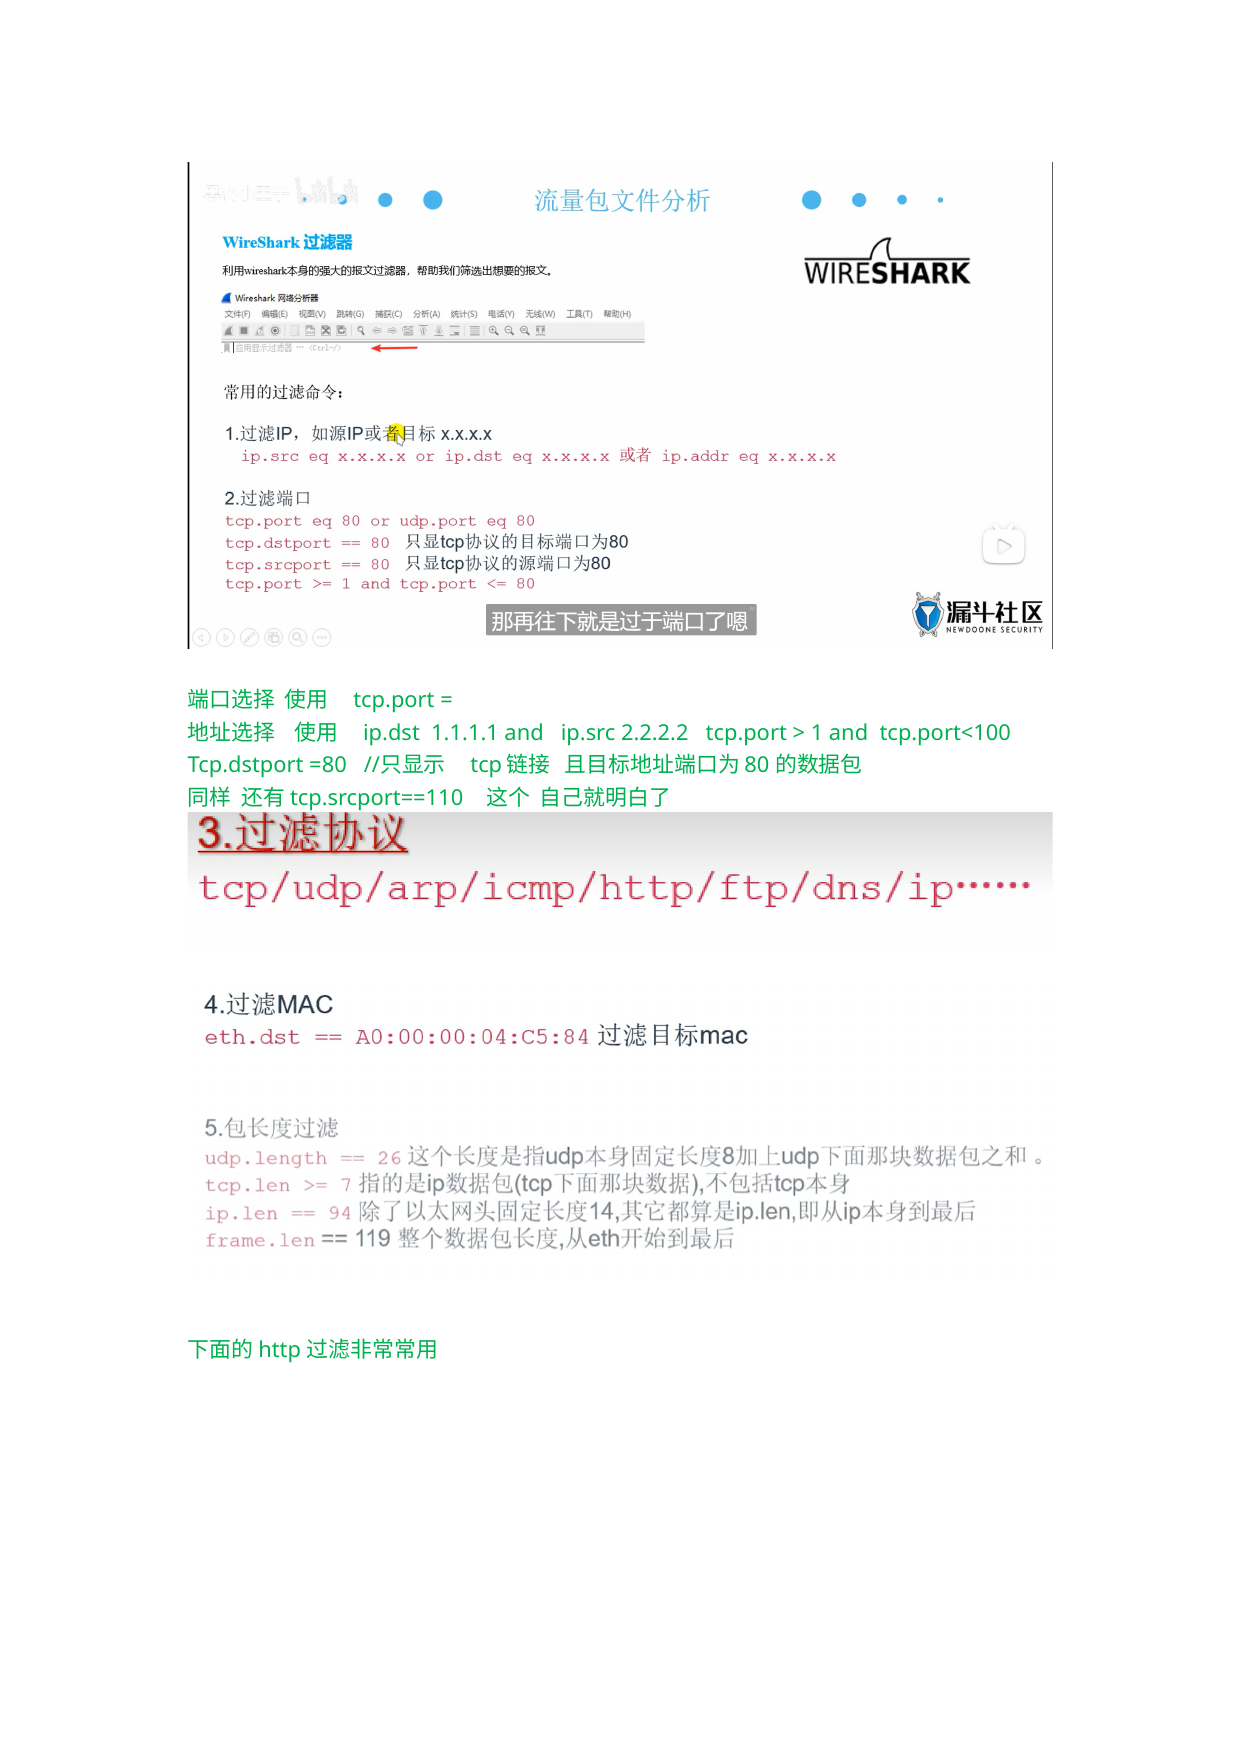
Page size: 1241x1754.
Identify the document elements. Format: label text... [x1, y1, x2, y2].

picture [187, 974, 1053, 1280]
picture [187, 812, 1053, 950]
text 地址选择 使用 ip.dst 1.1.1.1 and ip.src 2.2.2.2 tcp.port > 1 and tcp.port<100 [187, 714, 1053, 747]
text Tcp.dstport =80 //只显示 tcp链接 且目标地址端口为80 的数据包 [187, 747, 1053, 779]
text 下面的 http 过滤非常常用 [187, 1332, 1053, 1364]
picture [187, 162, 1053, 649]
text 端口选择 使用 tcp.port = [187, 682, 1053, 714]
text 同样 还有 tcp.srcport==110 这个 自己就明白了 [187, 779, 1053, 812]
